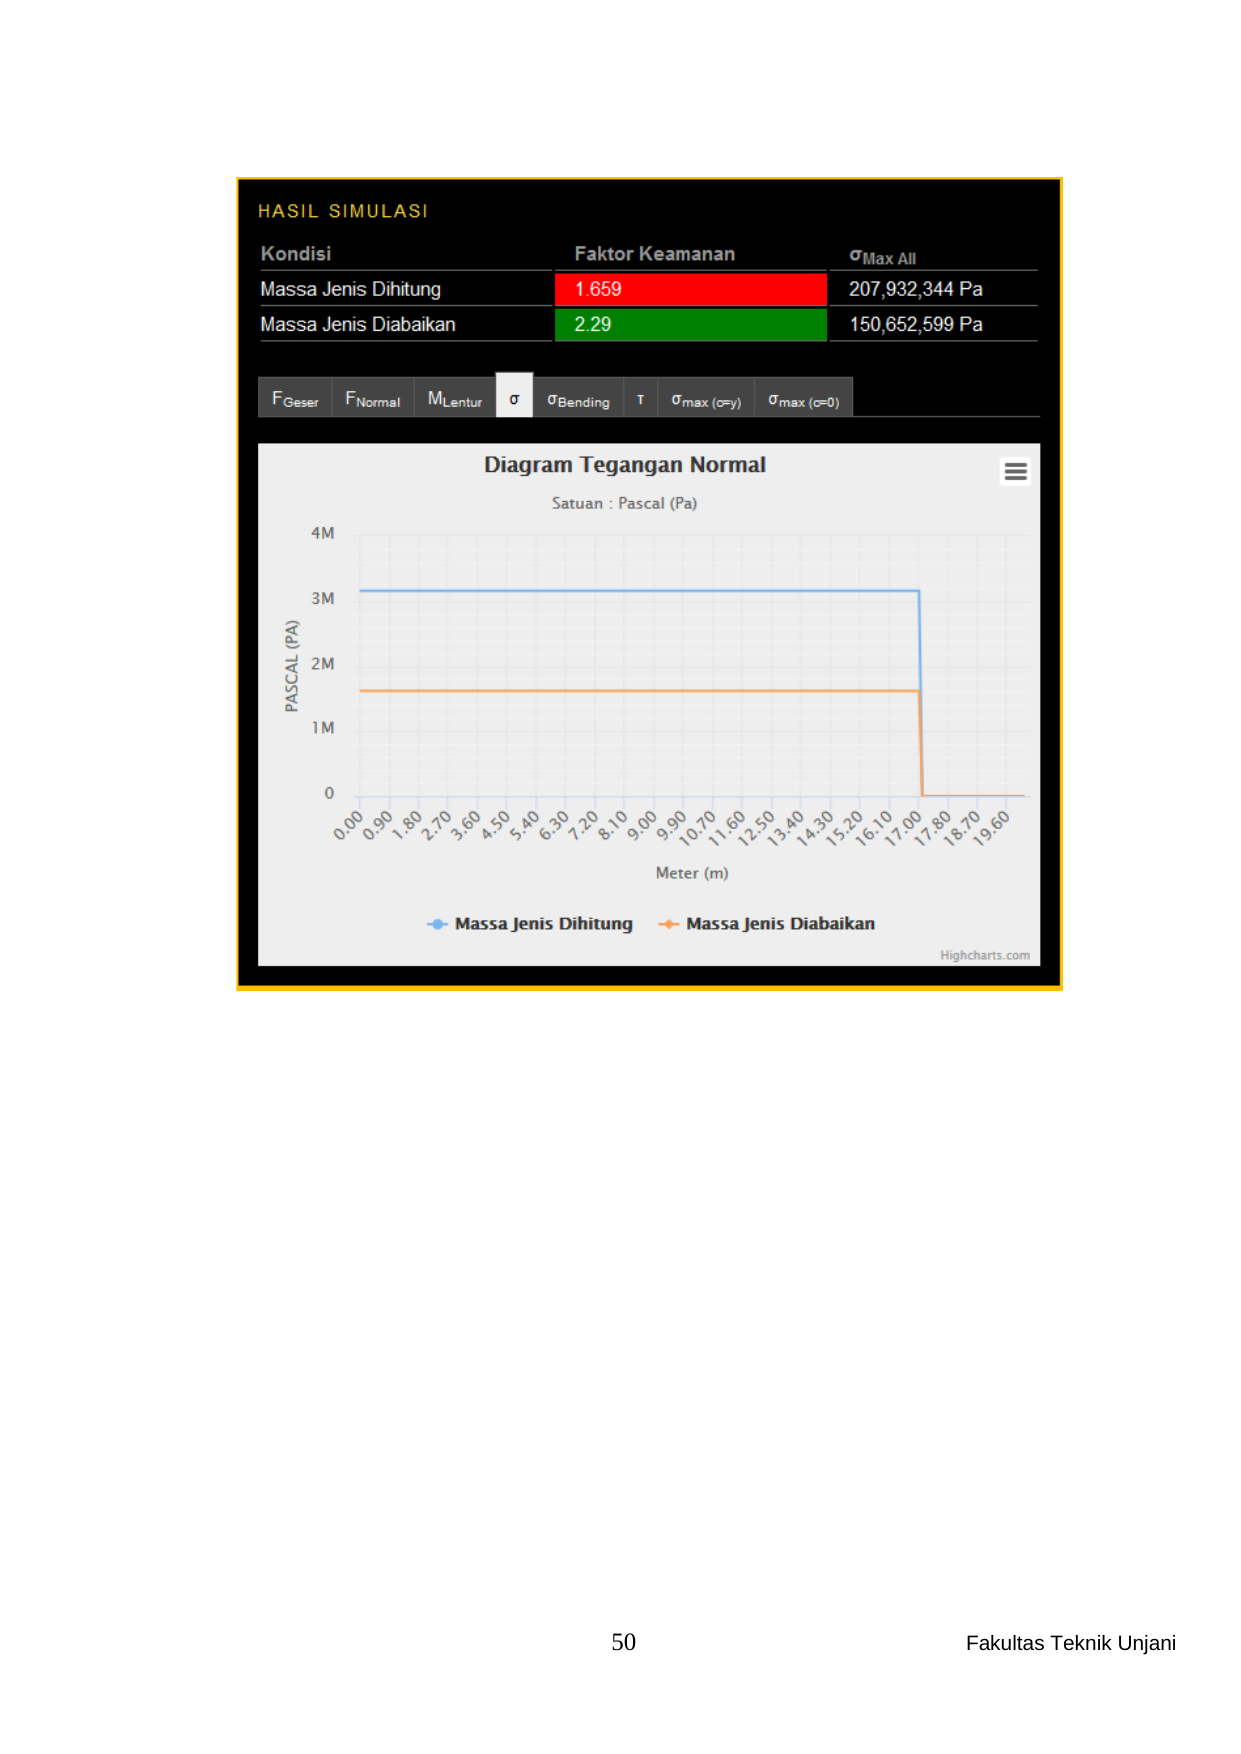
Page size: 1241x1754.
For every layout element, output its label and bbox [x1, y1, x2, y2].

picture [236, 177, 1063, 991]
